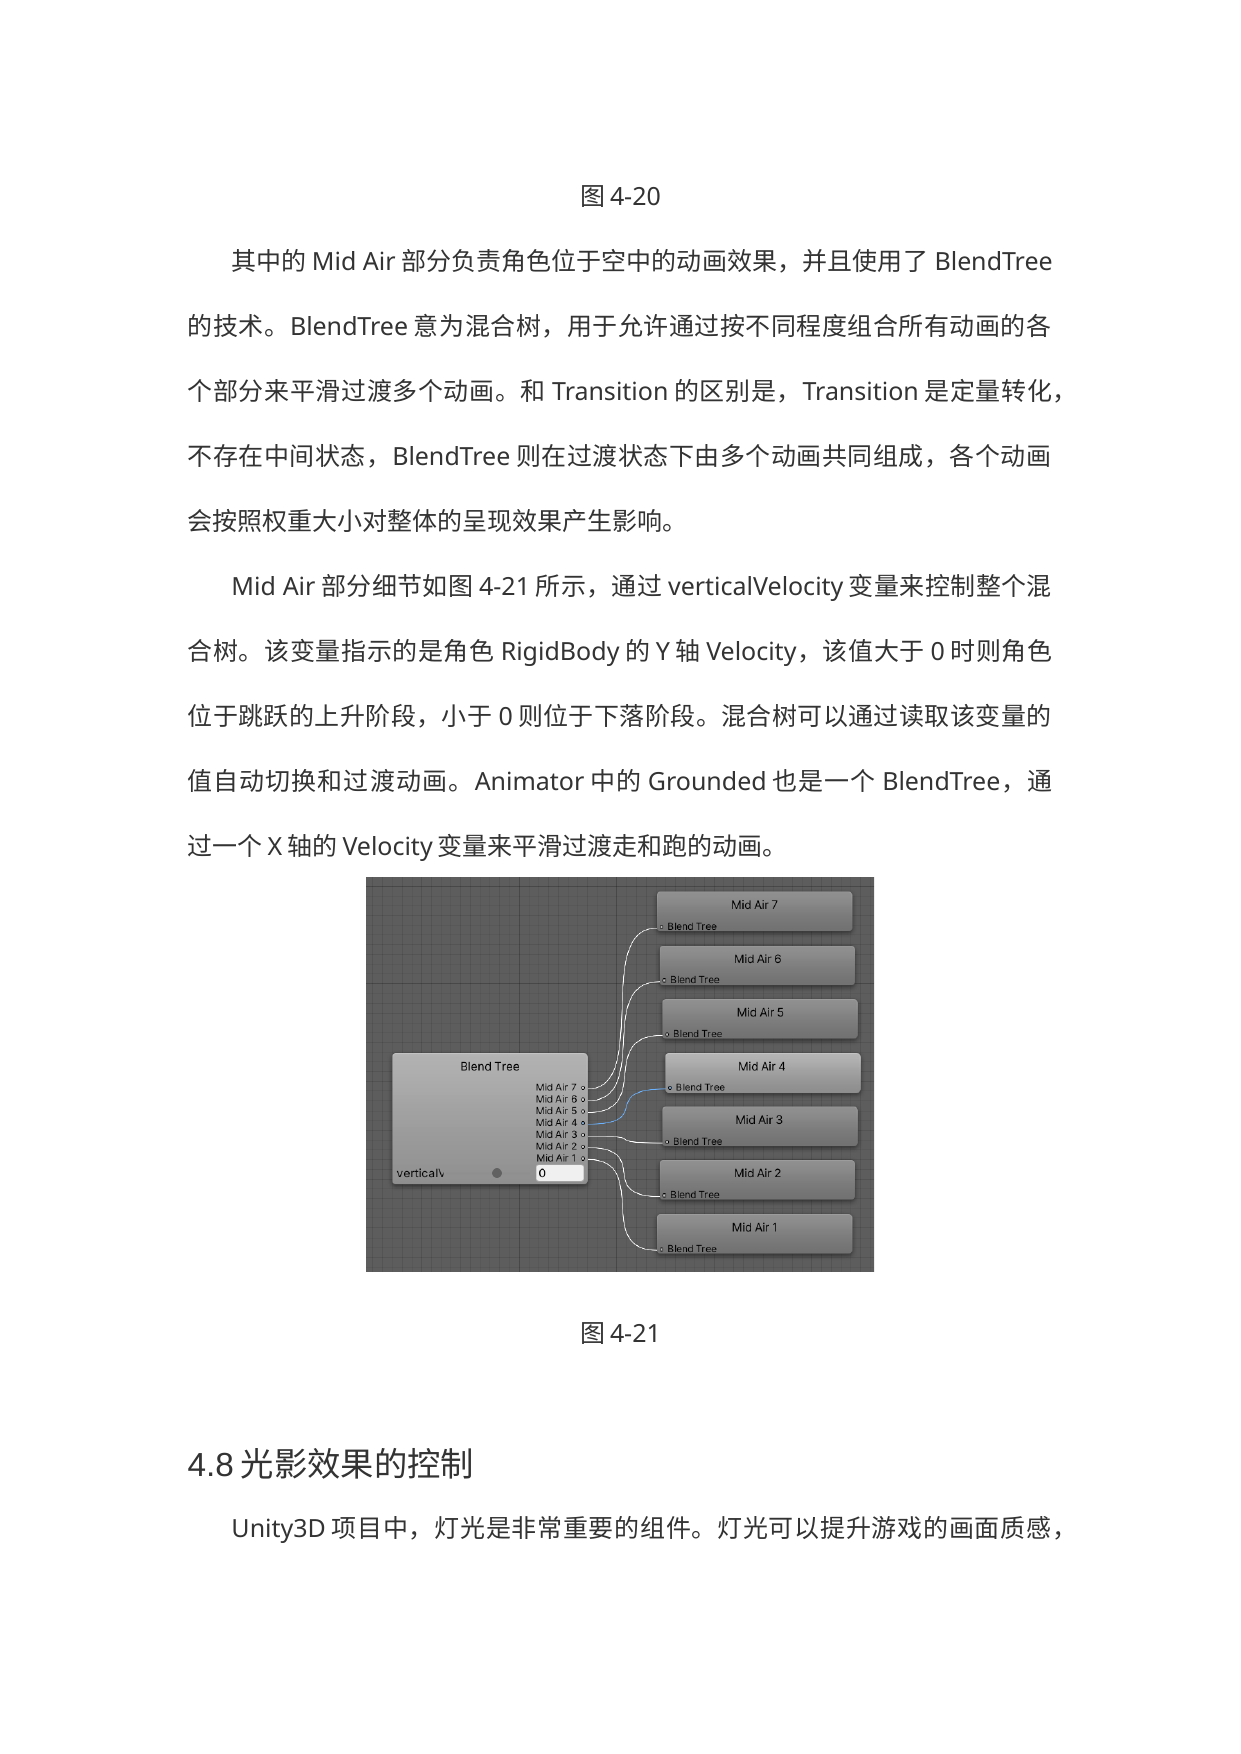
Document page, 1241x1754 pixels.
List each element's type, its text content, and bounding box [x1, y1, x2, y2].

text 图4-20 [187, 162, 1053, 227]
text 4.8光影效果的控制 [187, 1429, 1053, 1494]
text 图4-21 [187, 1299, 1053, 1364]
text 其中的Mid Air部分负责角色位于空中的动画效果，并且使用了BlendTree的技术。BlendTree意为混合树，用于允许通过按不同程度组合所有动画的各个部分来平滑过渡多个动画。和Transition的区别是，Transition是定量转化，不存在中间状态，BlendTree则在过渡状态下由多个动画共同组成，各个动画会按照权重大小对整体的呈现效果产生影响。 [187, 227, 1053, 552]
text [187, 1494, 1053, 1559]
picture [366, 877, 875, 1272]
text Mid Air部分细节如图4-21所示，通过verticalVelocity变量来控制整个混合树。该变量指示的是角色RigidBody的Y轴Velocity，该值大于0时则角色位于跳跃的上升阶段，小于0则位于下落阶段。混合树可以通过读取该变量的值自动切换和过渡动画。Animator中的Grounded也是一个BlendTree，通过一个X轴的Velocity变量来平滑过渡走和跑的动画。 [187, 552, 1053, 877]
